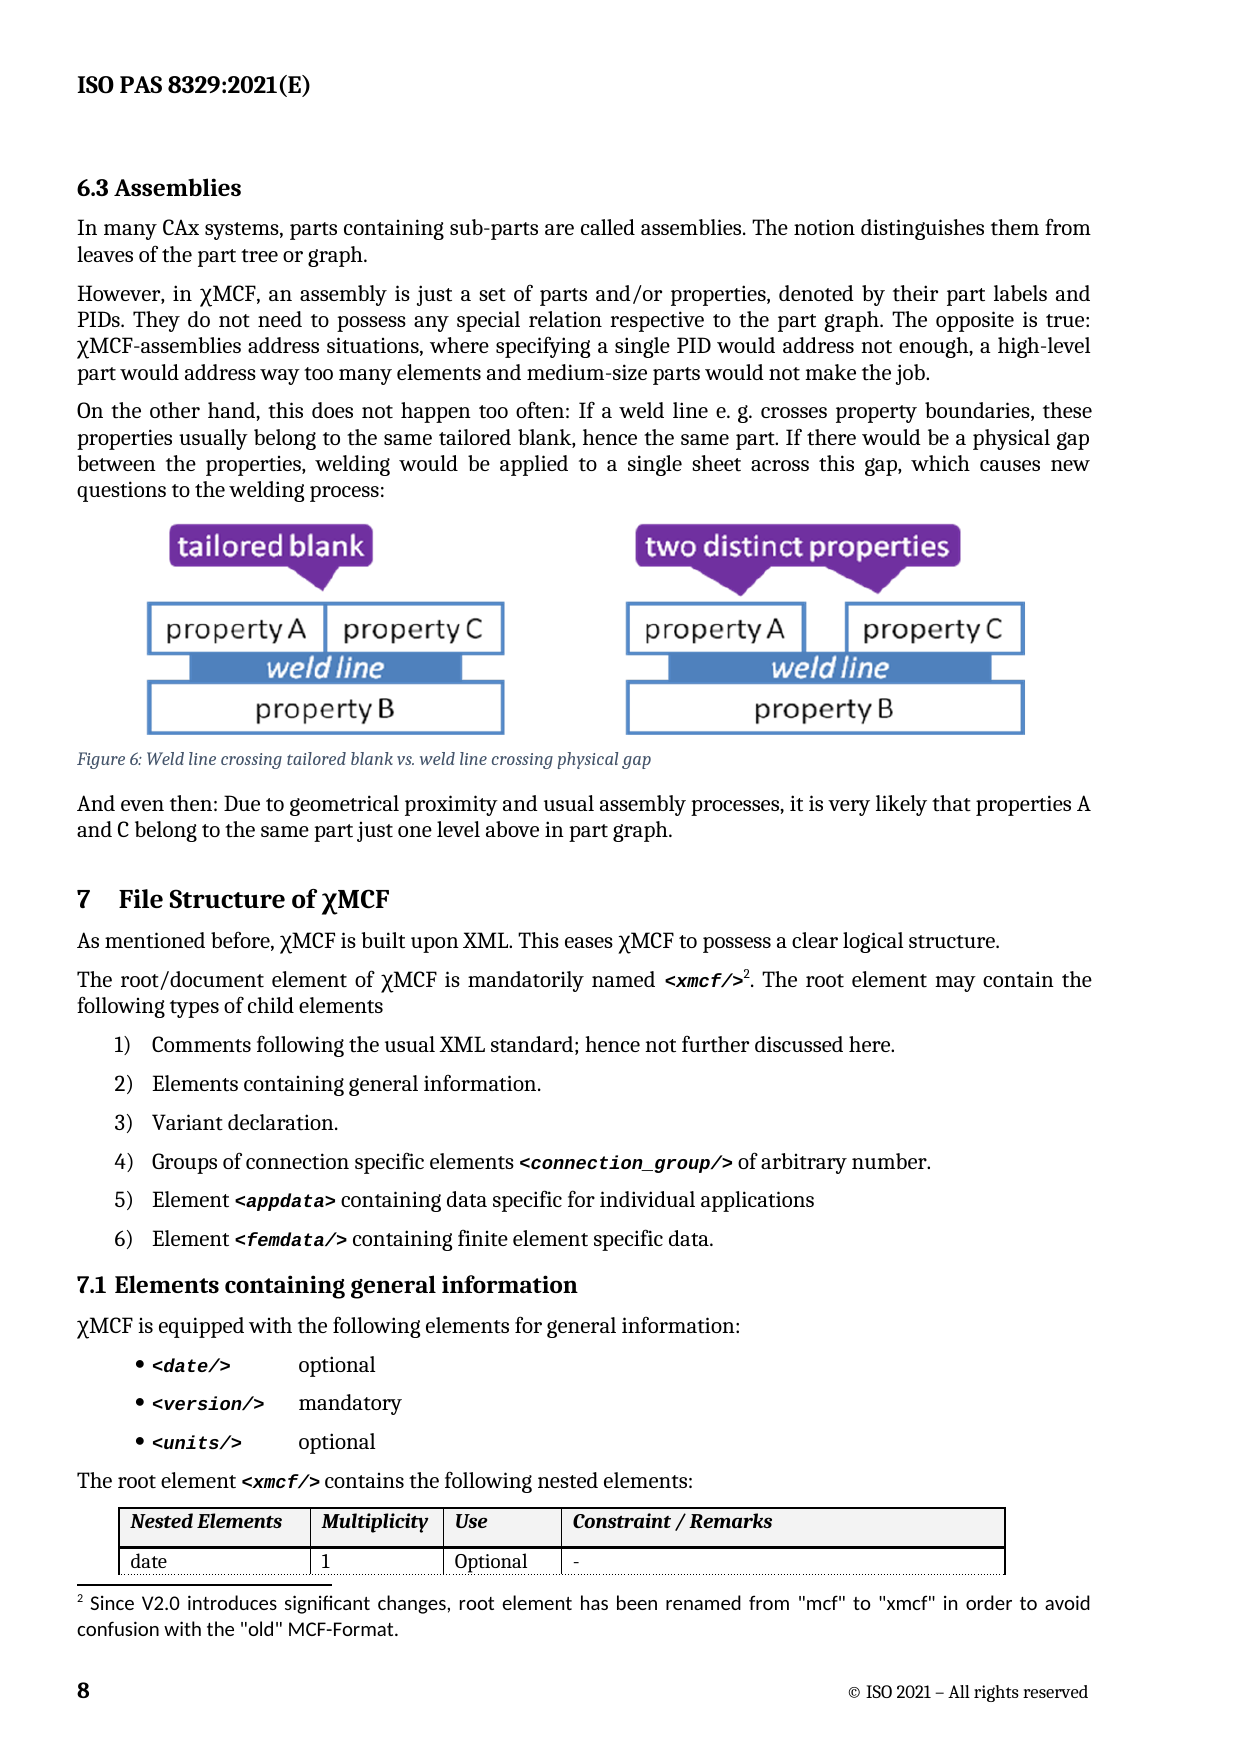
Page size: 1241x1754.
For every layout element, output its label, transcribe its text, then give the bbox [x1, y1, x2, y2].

subtitle Assemblies [77, 174, 1092, 203]
list Elements containing general information. [114, 1071, 1092, 1097]
list Element <appdata> containing data specific for individual applications [114, 1187, 1092, 1214]
text As mentioned before, χMCF is built upon XML. This eases χMCF to possess a clear logical structure. [77, 928, 1092, 954]
list <version/> mandatory [136, 1390, 1092, 1417]
text χMCF is equipped with the following elements for general information: [77, 1312, 1092, 1339]
list Groups of connection specific elements <connection_group/> of arbitrary number. [114, 1148, 1092, 1175]
list Variant declaration. [114, 1109, 1092, 1136]
text Figure 6: Weld line crossing tailored blank vs. weld line crossing physical gap [77, 748, 1092, 770]
list Element <femdata/> containing finite element specific data. [114, 1226, 1092, 1252]
text And even then: Due to geometrical proximity and usual assembly processes, it is very likely that properties A and C belong to the same part just one level above in part graph. [77, 791, 1092, 843]
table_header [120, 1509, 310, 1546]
subtitle Elements containing general information [77, 1271, 1092, 1300]
text In many CAx systems, parts containing sub-parts are called assemblies. The notion distinguishes them from leaves of the part tree or graph. [77, 215, 1092, 268]
text However, in χMCF, an assembly is just a set of parts and/or properties, denoted by their part labels and PIDs. They do not need to possess any special relation respective to the part graph. The opposite is true: χMCF-assemblies address situations, where specifying a single PID would address not enough, a high-level part would address way too many elements and medium-size parts would not make the job. [77, 280, 1092, 386]
list Comments following the usual XML standard; hence not further discussed here. [114, 1032, 1092, 1058]
text The root element <xmcf/> contains the following nested elements: [77, 1468, 1092, 1494]
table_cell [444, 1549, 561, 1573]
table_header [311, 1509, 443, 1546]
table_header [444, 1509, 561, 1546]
text The root/document element of χMCF is mandatorily named <xmcf/>. The root element may contain the following types of child elements [77, 967, 1092, 1019]
picture [144, 523, 1026, 735]
subtitle File Structure of χMCF [77, 884, 1092, 915]
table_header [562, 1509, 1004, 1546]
list <date/> optional [136, 1351, 1092, 1378]
list <units/> optional [136, 1429, 1092, 1455]
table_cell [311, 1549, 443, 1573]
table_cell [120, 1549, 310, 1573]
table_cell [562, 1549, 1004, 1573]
text On the other hand, this does not happen too often: If a weld line e. g. crosses property boundaries, these properties usually belong to the same tailored blank, hence the same part. If there would be a physical gap between the properties, welding would be applied to a single sheet across this gap, which causes new questions to the welding process: [77, 398, 1092, 504]
